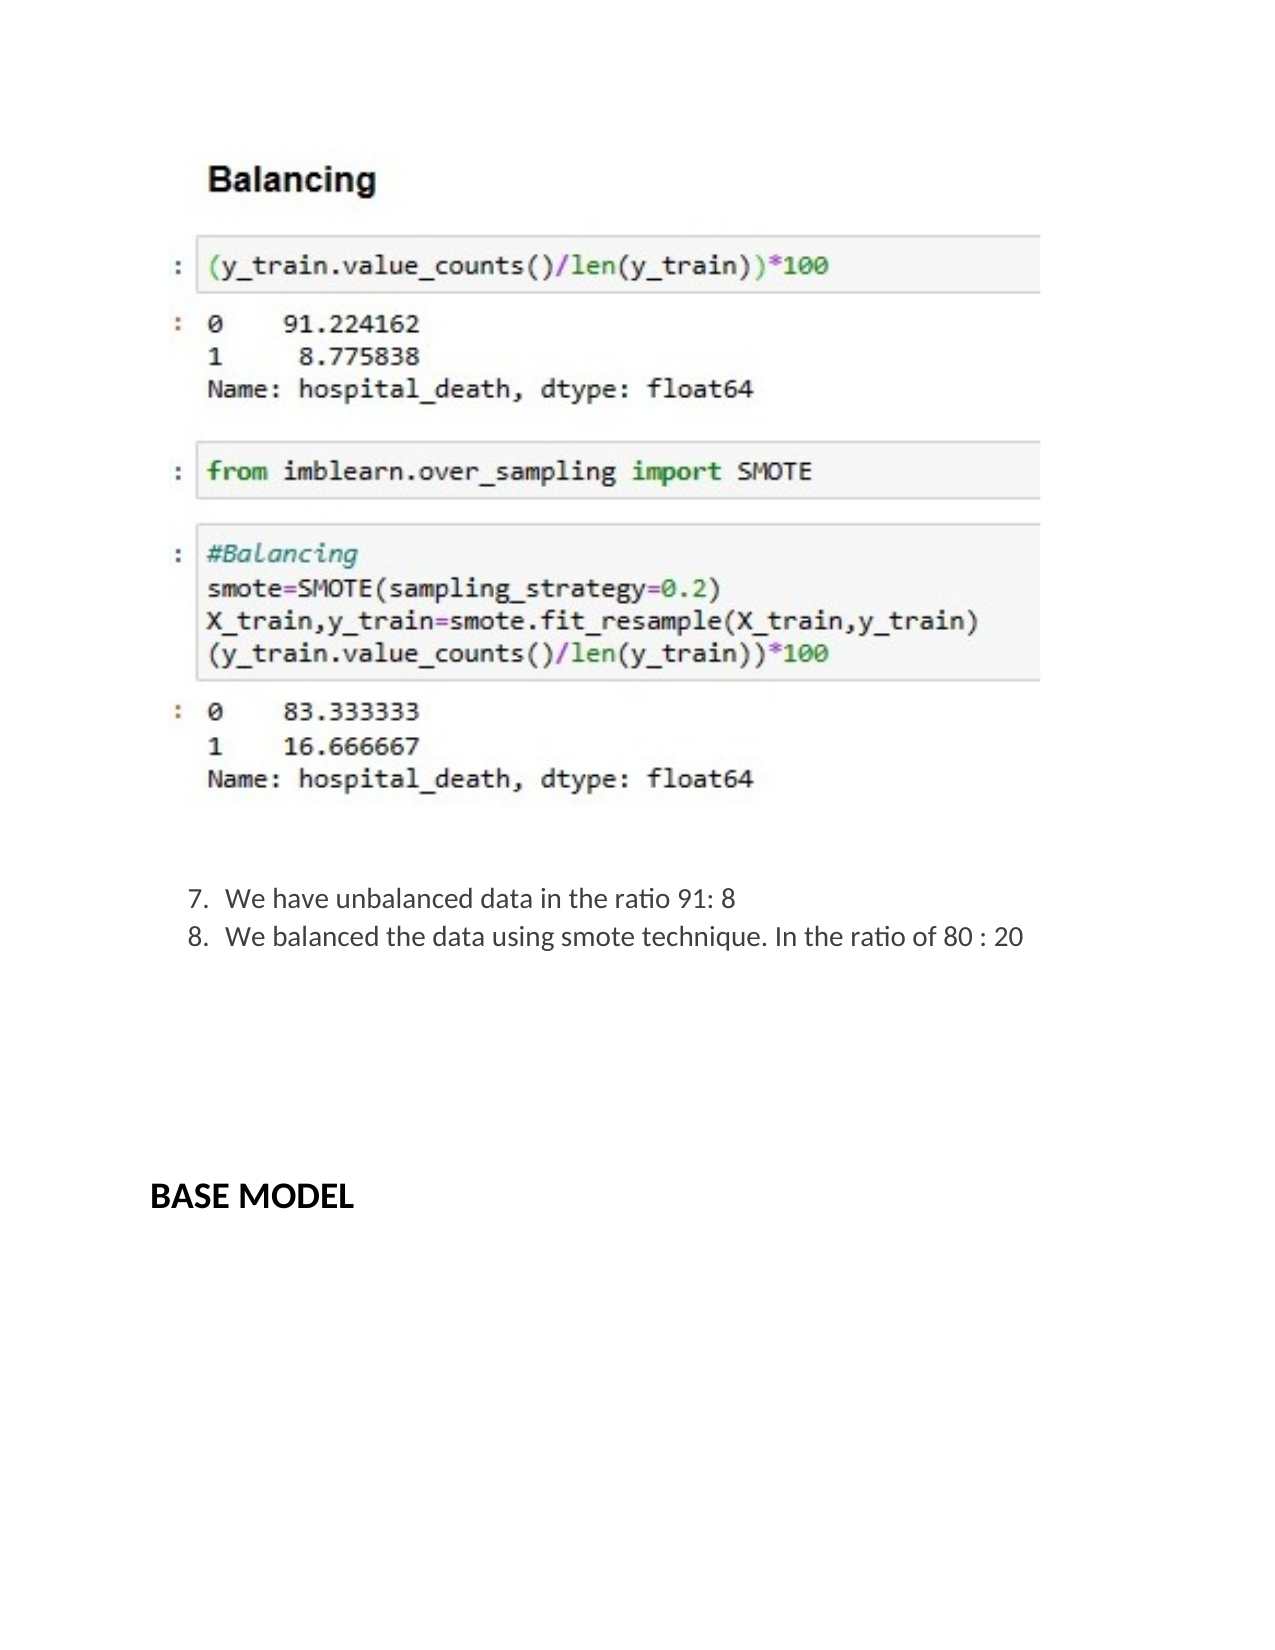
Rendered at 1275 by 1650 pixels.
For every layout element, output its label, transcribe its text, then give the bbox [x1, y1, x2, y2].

text BASE MODEL [150, 1172, 1125, 1218]
list We have unbalanced data in the ratio 91: 8 [187, 880, 1125, 915]
list We balanced the data using smote technique. In the ratio of 80 : 20 [187, 918, 1125, 954]
